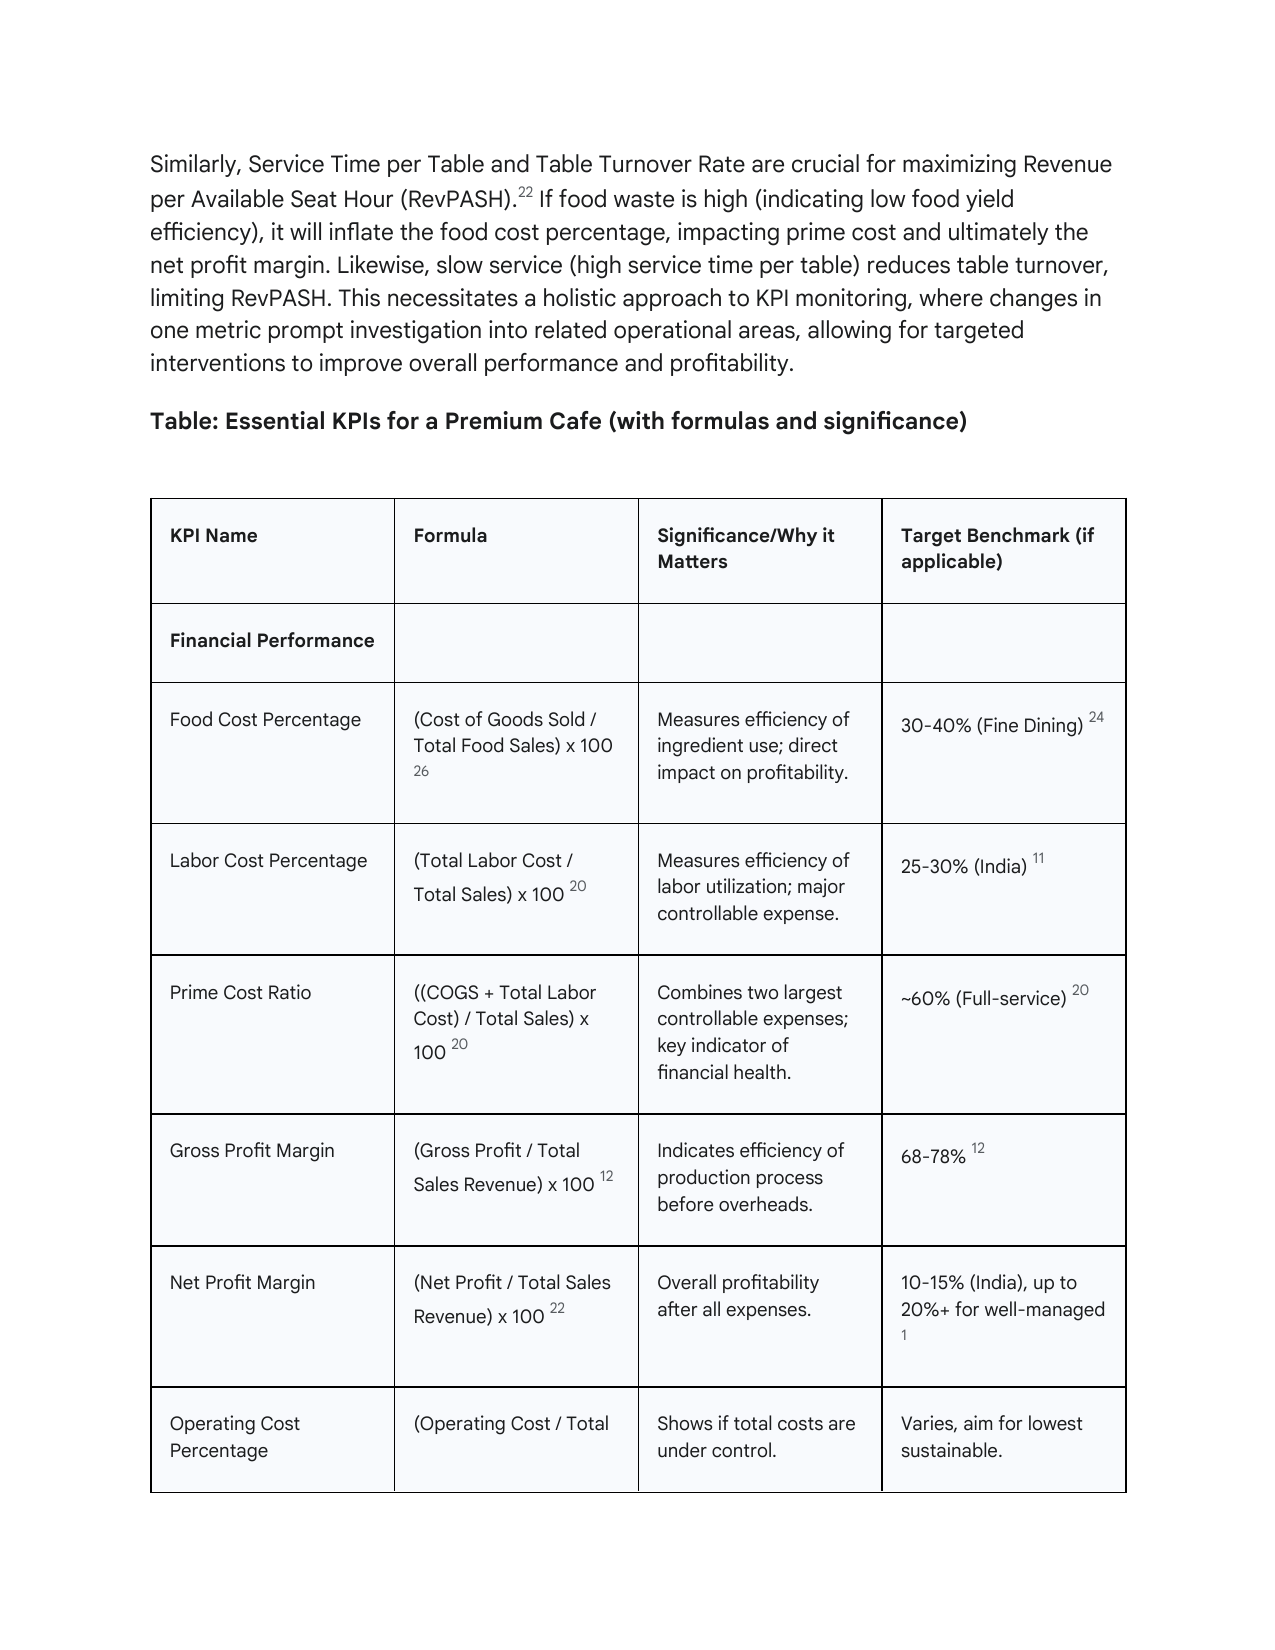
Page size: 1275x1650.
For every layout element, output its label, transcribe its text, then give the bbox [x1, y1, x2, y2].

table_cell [395, 1388, 638, 1491]
table_cell Indicates efficiency of production process before overheads. [639, 1115, 881, 1245]
table_cell (Gross Profit / Total Sales Revenue) x 100 12 [395, 1115, 638, 1245]
table_cell ~60% (Full-service) 20 [883, 956, 1125, 1113]
table_header Significance/Why it Matters [639, 499, 881, 603]
table_cell [883, 604, 1125, 681]
table_cell Labor Cost Percentage [152, 824, 394, 954]
table_cell Overall profitability after all expenses. [639, 1247, 881, 1386]
table_cell ((COGS + Total Labor Cost) / Total Sales) x 100 20 [395, 956, 638, 1113]
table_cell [152, 1388, 394, 1491]
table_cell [639, 1388, 881, 1491]
table_cell Financial Performance [152, 604, 394, 681]
table_cell Net Profit Margin [152, 1247, 394, 1386]
table_header KPI Name [152, 499, 394, 603]
table_cell Food Cost Percentage [152, 683, 394, 822]
table_cell Measures efficiency of ingredient use; direct impact on profitability. [639, 683, 881, 822]
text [150, 150, 1125, 378]
table_cell 30-40% (Fine Dining) 24 [883, 683, 1125, 822]
table_cell 25-30% (India) 11 [883, 824, 1125, 954]
table_cell (Cost of Goods Sold / Total Food Sales) x 100 26 [395, 683, 638, 822]
table_cell (Net Profit / Total Sales Revenue) x 100 22 [395, 1247, 638, 1386]
table_cell (Total Labor Cost / Total Sales) x 100 20 [395, 824, 638, 954]
text Table: Essential KPIs for a Premium Cafe (with formulas and significance) [150, 407, 1125, 436]
table_cell Gross Profit Margin [152, 1115, 394, 1245]
table_cell [639, 604, 881, 681]
table_header Target Benchmark (if applicable) [883, 499, 1125, 603]
table_cell [395, 604, 638, 681]
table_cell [883, 1388, 1125, 1491]
table_cell 10-15% (India), up to 20%+ for well-managed 1 [883, 1247, 1125, 1386]
table_cell Combines two largest controllable expenses; key indicator of financial health. [639, 956, 881, 1113]
table_cell 68-78% 12 [883, 1115, 1125, 1245]
table_cell Measures efficiency of labor utilization; major controllable expense. [639, 824, 881, 954]
table_header Formula [395, 499, 638, 603]
table_cell Prime Cost Ratio [152, 956, 394, 1113]
